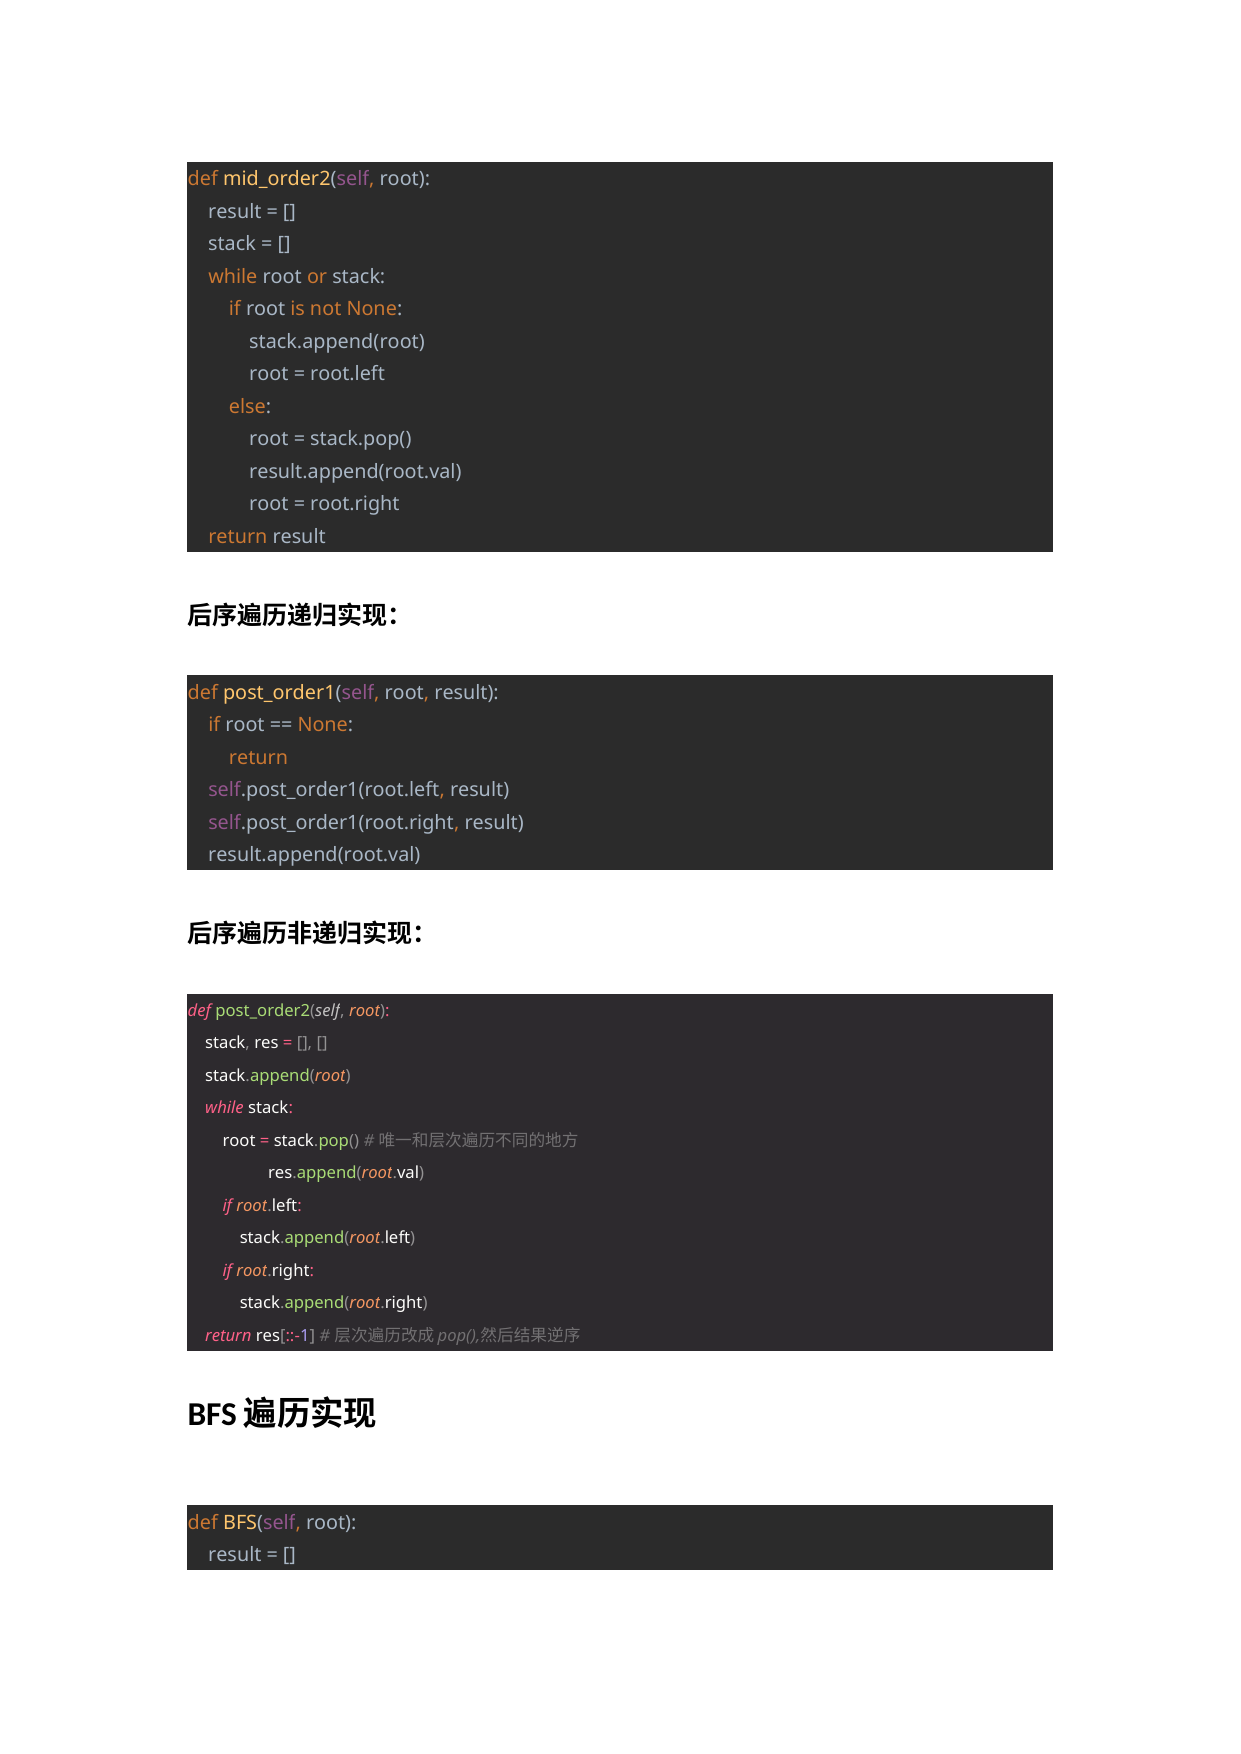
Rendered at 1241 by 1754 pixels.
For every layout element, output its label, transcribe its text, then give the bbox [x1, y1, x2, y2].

subtitle 后序遍历非递归实现： [187, 899, 1053, 964]
text def post_order1(self, root, result): if root == None: return self.post_order1(root.left, result) self.post_order1(root.right, result) result.append(root.val) [187, 675, 1053, 870]
text def mid_order2(self, root): result = [] stack = [] while root or stack: if root is not None: stack.append(root) root = root.left else: root = stack.pop() result.append(root.val) root = root.right return result [187, 162, 1053, 552]
subtitle BFS遍历实现 [187, 1378, 1053, 1443]
text def post_order2(self, root): stack, res = [], [] stack.append(root) while stack: root = stack.pop() # 唯一和层次遍历不同的地方 res.append(root.val) if root.left: stack.append(root.left) if root.right: stack.append(root.right) return res[::-1] # 层次遍历改成pop(),然后结果逆序 [187, 994, 1053, 1351]
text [187, 1505, 1053, 1570]
subtitle 后序遍历递归实现： [187, 581, 1053, 646]
